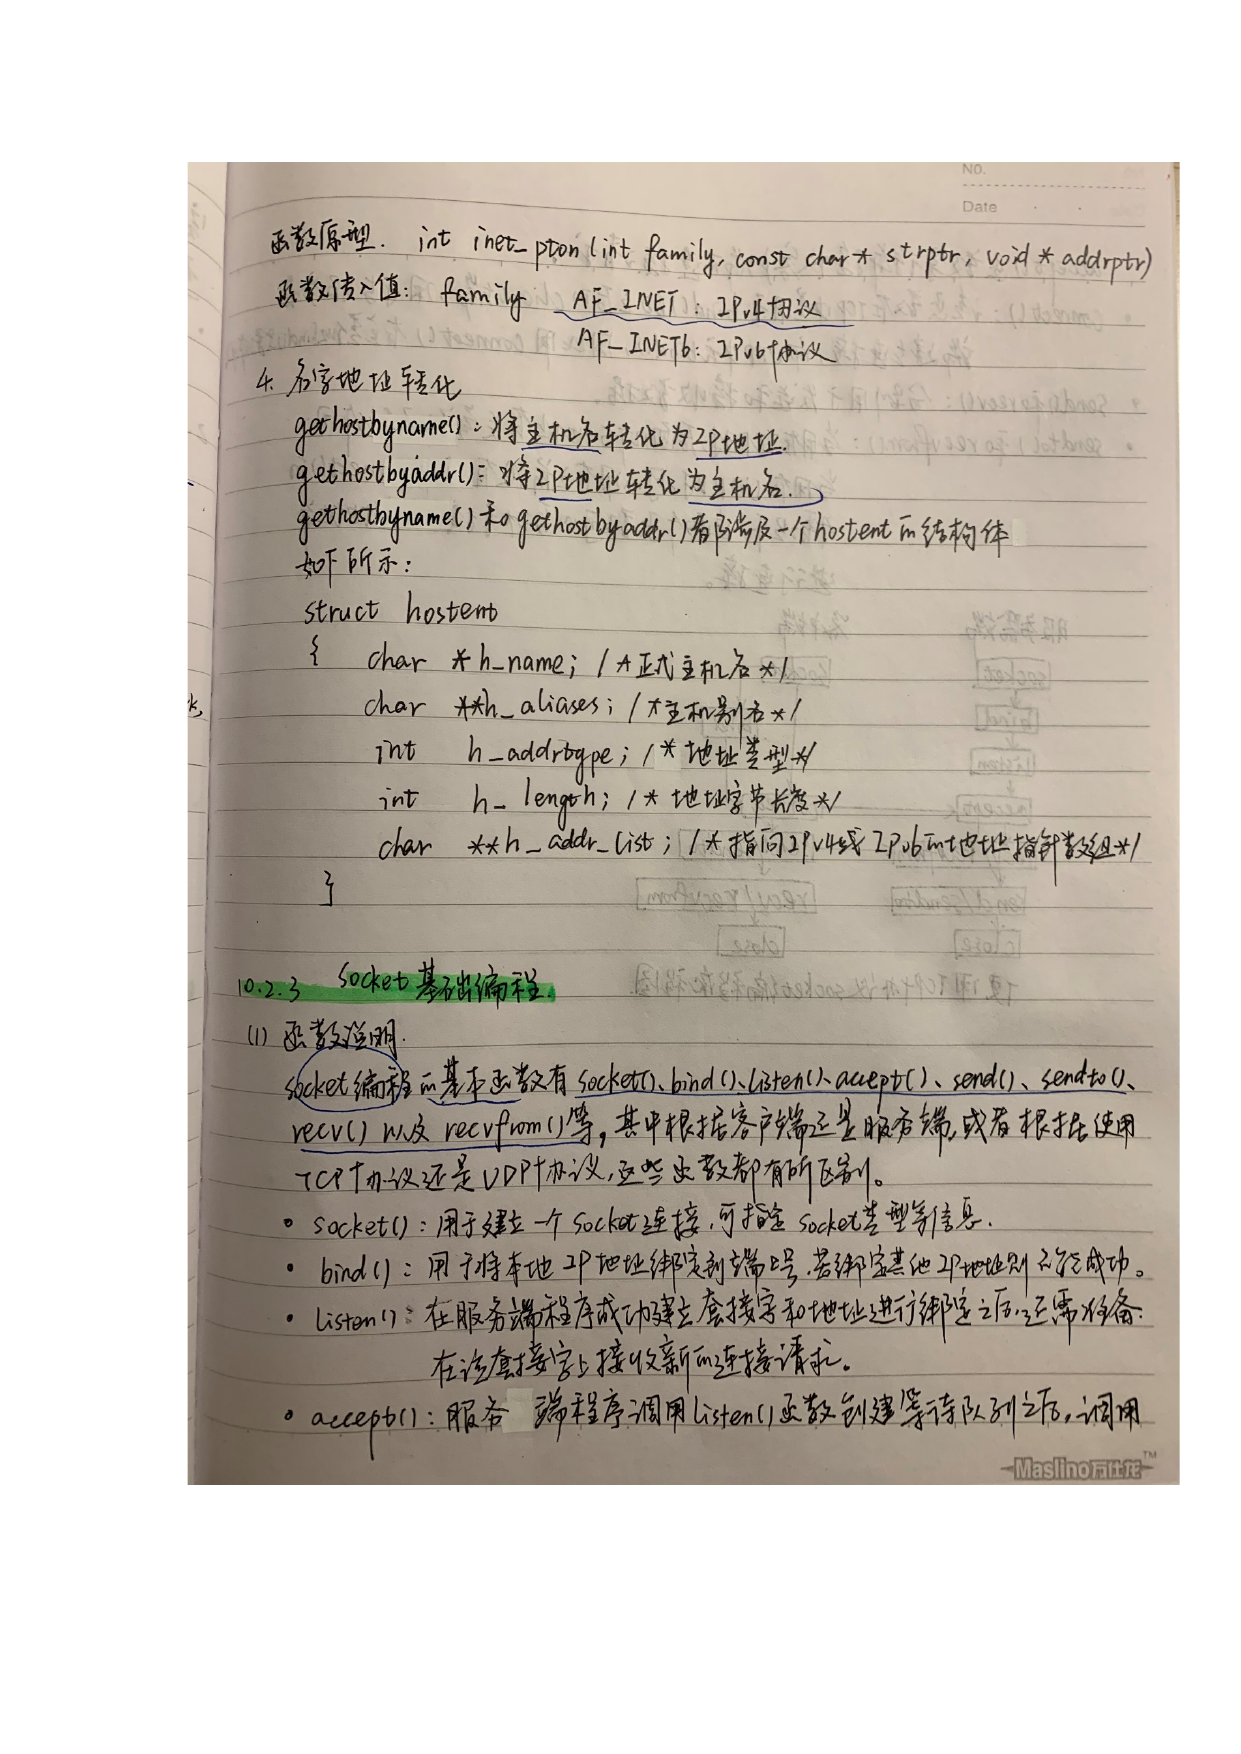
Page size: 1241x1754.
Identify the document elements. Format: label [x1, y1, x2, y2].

picture [187, 162, 1180, 1485]
